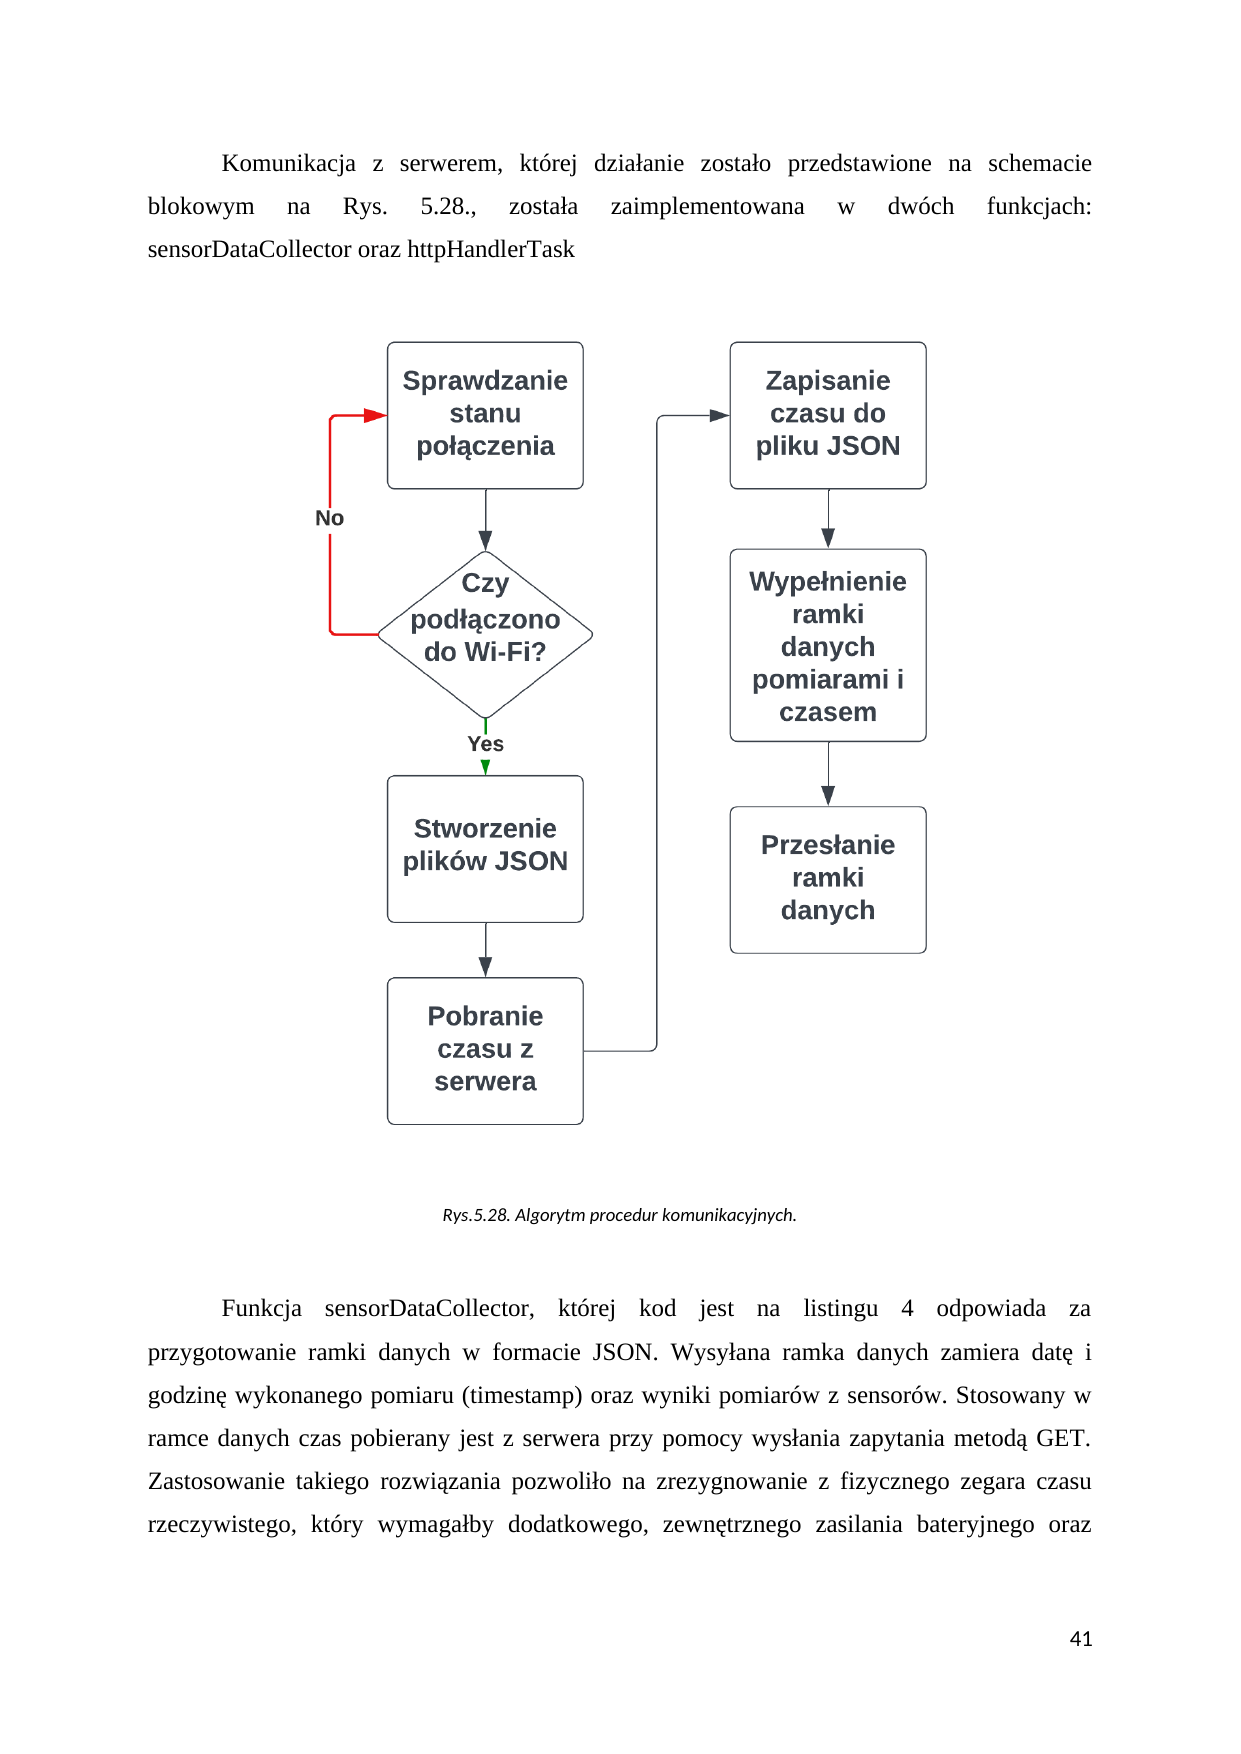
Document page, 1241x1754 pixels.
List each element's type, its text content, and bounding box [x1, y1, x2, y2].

text Rys.5.28. Algorytm procedur komunikacyjnych. [148, 1203, 1093, 1226]
picture [266, 293, 974, 1173]
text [148, 1293, 1093, 1538]
text Komunikacja z serwerem, której działanie zostało przedstawione na schemacie blokowym na Rys. 5.28., została zaimplementowana w dwóch funkcjach: sensorDataCollector oraz httpHandlerTask [148, 148, 1093, 263]
